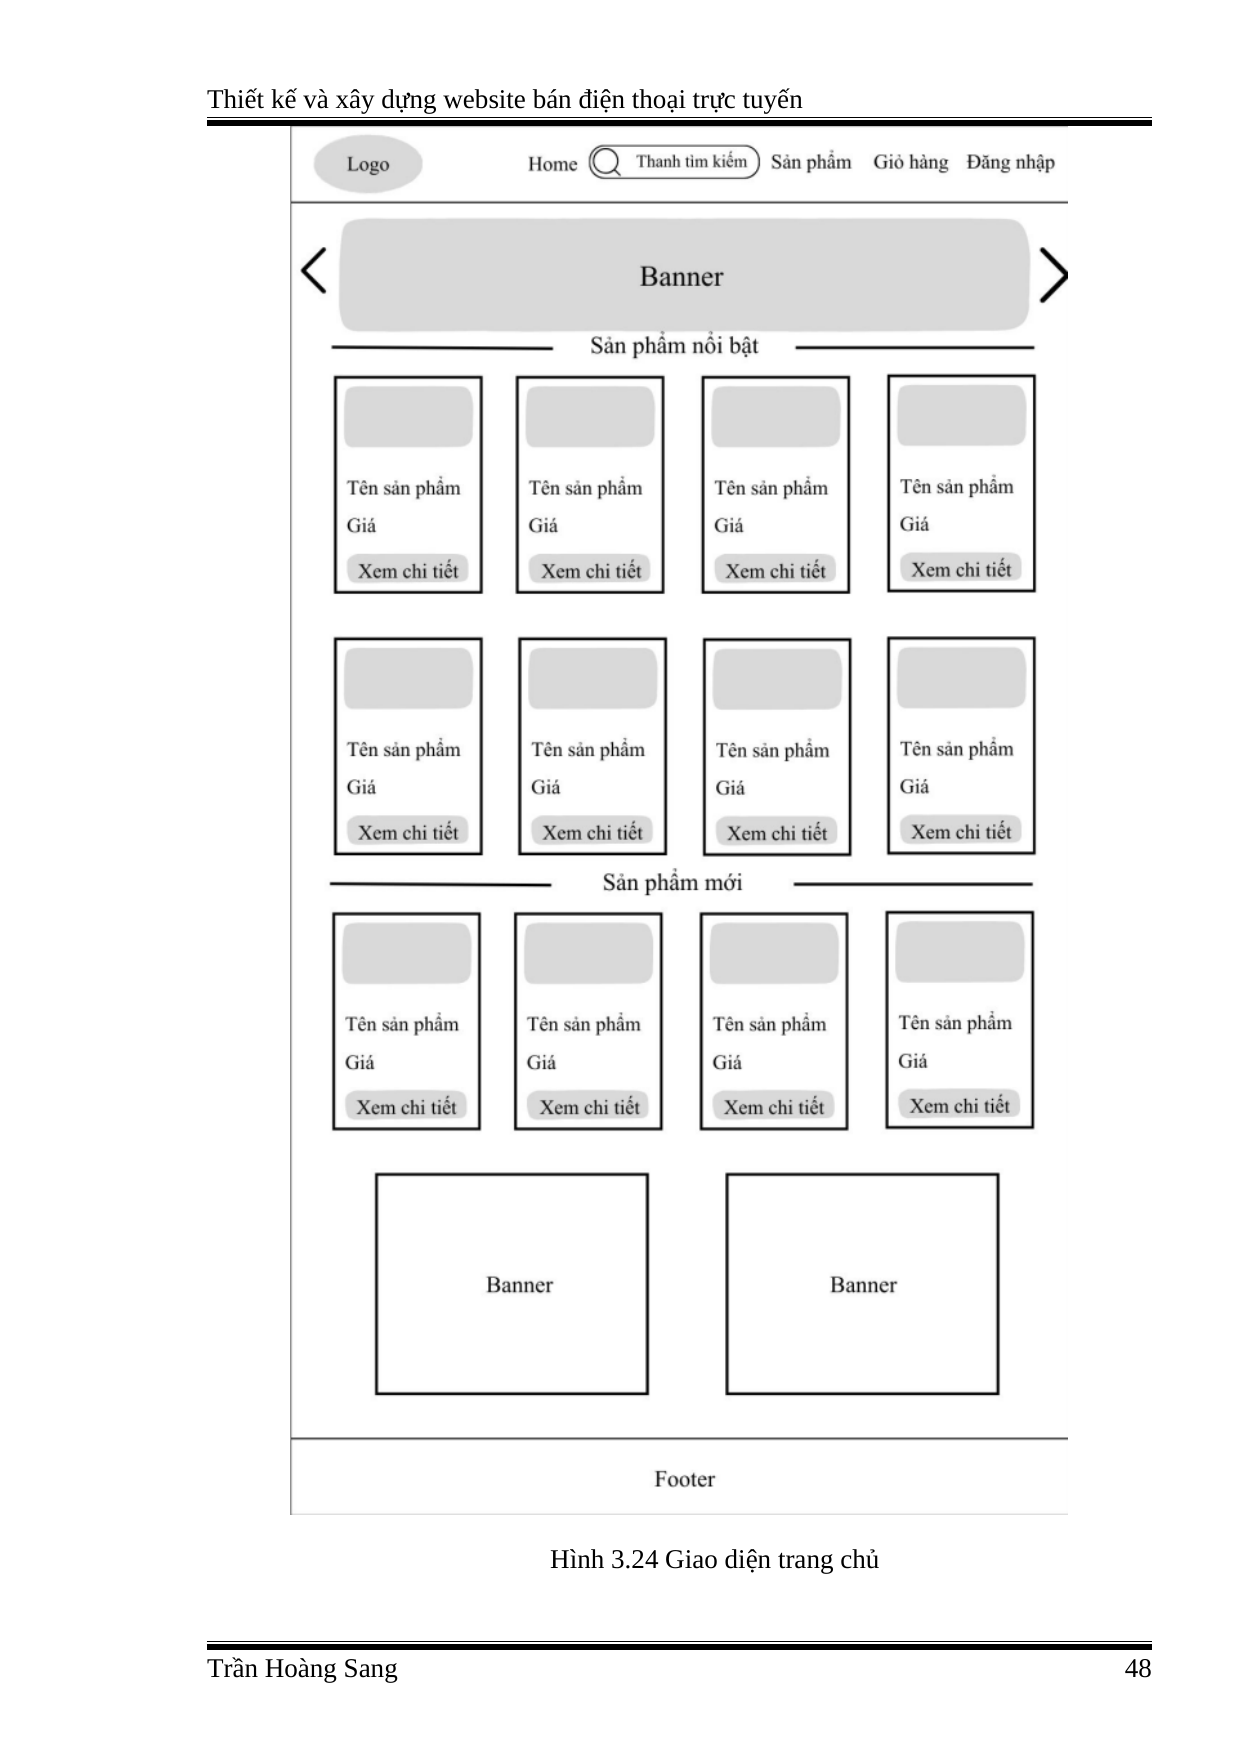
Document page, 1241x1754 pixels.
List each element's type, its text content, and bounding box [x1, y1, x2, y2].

picture [290, 126, 1068, 1515]
